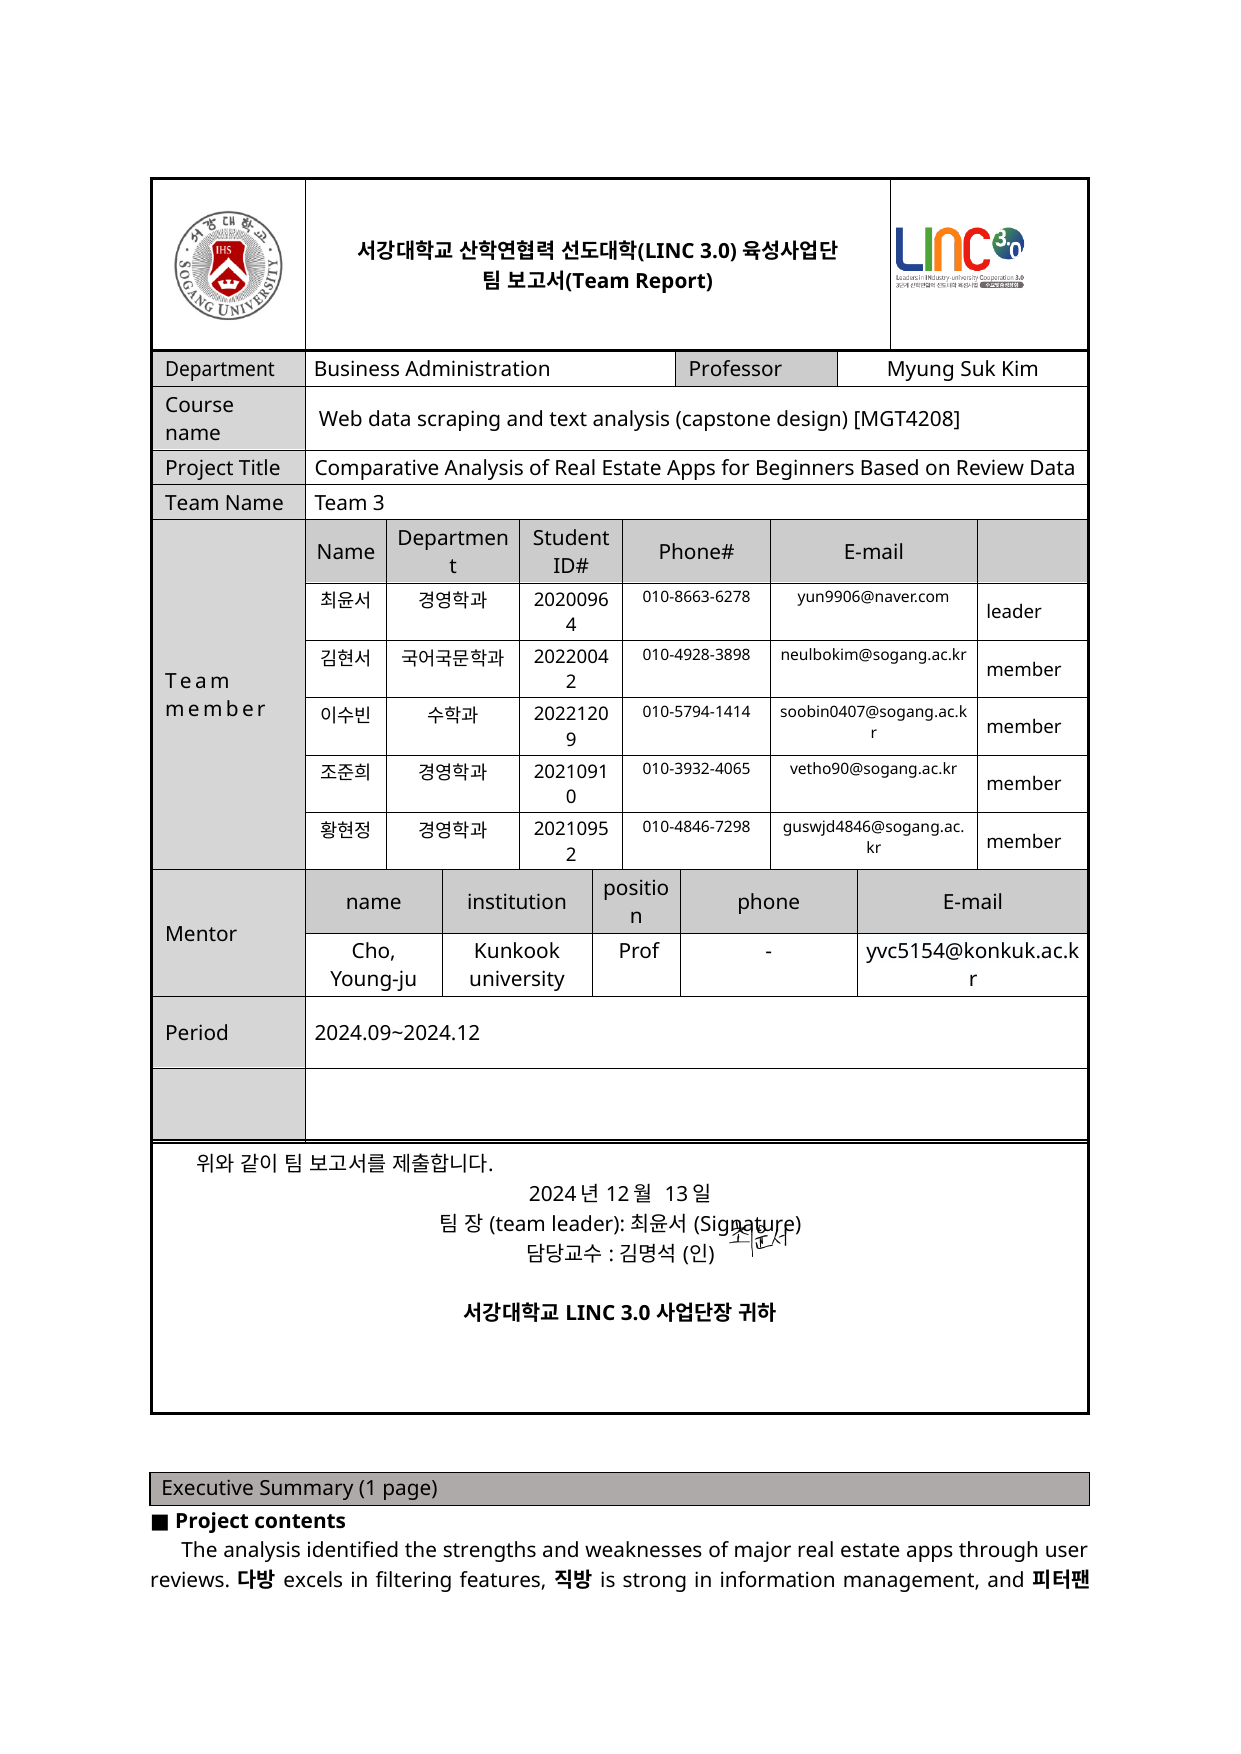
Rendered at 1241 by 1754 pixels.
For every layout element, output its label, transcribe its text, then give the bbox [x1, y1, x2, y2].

table_cell E-mail [858, 870, 1087, 933]
table_cell member [978, 641, 1087, 697]
table_cell Prof [593, 934, 680, 996]
table_cell name [306, 870, 442, 933]
table_cell position [593, 870, 680, 933]
table_cell 2024.09~2024.12 [306, 997, 1087, 1067]
table_cell Business Administration [306, 352, 675, 386]
table_cell 위와 같이 팀 보고서를 제출합니다. 2024년 12월 13일 팀 장 (team leader): 최윤서 (Signature) 담당교수 : 김명석 (인) 서강대학교 LINC 3.0 사업단장 귀하 [153, 1144, 1087, 1412]
table_cell Name [306, 520, 386, 582]
table_cell Course name [153, 387, 305, 449]
table_cell 조준희 [306, 756, 386, 812]
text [150, 1535, 1090, 1593]
table_cell vetho90@sogang.ac.kr [771, 756, 977, 812]
table_cell 경영학과 [387, 756, 519, 812]
table_cell [153, 1069, 305, 1139]
table_cell yvc5154@konkuk.ac.kr [858, 934, 1087, 996]
text ■ Project contents [150, 1506, 1090, 1535]
table_cell 20220042 [520, 641, 622, 697]
table_cell Department [387, 520, 519, 582]
table_cell soobin0407@sogang.ac.kr [771, 698, 977, 754]
table_cell Period [153, 997, 305, 1067]
table_cell 황현정 [306, 813, 386, 869]
table_cell 이수빈 [306, 698, 386, 754]
table_cell 20200964 [520, 584, 622, 640]
picture [893, 225, 1027, 290]
table_header Executive Summary (1 page) [151, 1473, 1089, 1505]
table_header 서강대학교 산학연협력 선도대학(LINC 3.0) 육성사업단 팀 보고서(Team Report) [306, 180, 890, 348]
table_cell neulbokim@sogang.ac.kr [771, 641, 977, 697]
table_cell 010-8663-6278 [623, 584, 770, 640]
table_cell Department [153, 352, 305, 386]
table_cell 국어국문학과 [387, 641, 519, 697]
table_cell Professor [676, 352, 837, 386]
table_cell 010-4846-7298 [623, 813, 770, 869]
picture [706, 1200, 864, 1308]
table_cell [306, 1069, 1087, 1139]
table_cell E-mail [771, 520, 977, 582]
table_header [153, 180, 305, 348]
table_cell 경영학과 [387, 584, 519, 640]
table_cell Kunkook university [443, 934, 592, 996]
table_cell 수학과 [387, 698, 519, 754]
table_cell 010-3932-4065 [623, 756, 770, 812]
table_cell Team 3 [306, 485, 1087, 519]
table_header [891, 180, 1087, 348]
table_cell Mentor [153, 870, 305, 996]
table_cell Web data scraping and text analysis (capstone design) [MGT4208] [306, 387, 1087, 449]
table_cell Team Name [153, 485, 305, 519]
table_cell Comparative Analysis of Real Estate Apps for Beginners Based on Review Data​ [306, 451, 1087, 484]
table_cell Cho, Young-ju [306, 934, 442, 996]
table_cell 20221209 [520, 698, 622, 754]
table_cell 010-5794-1414 [623, 698, 770, 754]
table_cell member [978, 698, 1087, 754]
table_cell 20210952 [520, 813, 622, 869]
table_cell guswjd4846@sogang.ac.kr [771, 813, 977, 869]
table_cell Phone# [623, 520, 770, 582]
table_cell 최윤서 [306, 584, 386, 640]
table_cell leader [978, 584, 1087, 640]
table_cell 경영학과 [387, 813, 519, 869]
table_cell Myung Suk Kim [838, 352, 1087, 386]
table_cell Student ID# [520, 520, 622, 582]
table_cell member [978, 813, 1087, 869]
table_cell phone [681, 870, 857, 933]
table_cell 20210910 [520, 756, 622, 812]
table_cell yun9906@naver.com [771, 584, 977, 640]
table_cell 010-4928-3898 [623, 641, 770, 697]
table_cell - [681, 934, 857, 996]
table_cell member [978, 756, 1087, 812]
picture [173, 206, 284, 323]
table_cell institution [443, 870, 592, 933]
table_cell [978, 520, 1087, 582]
table_cell Team member [153, 520, 305, 869]
table_cell Project Title [153, 451, 305, 484]
table_cell 김현서 [306, 641, 386, 697]
